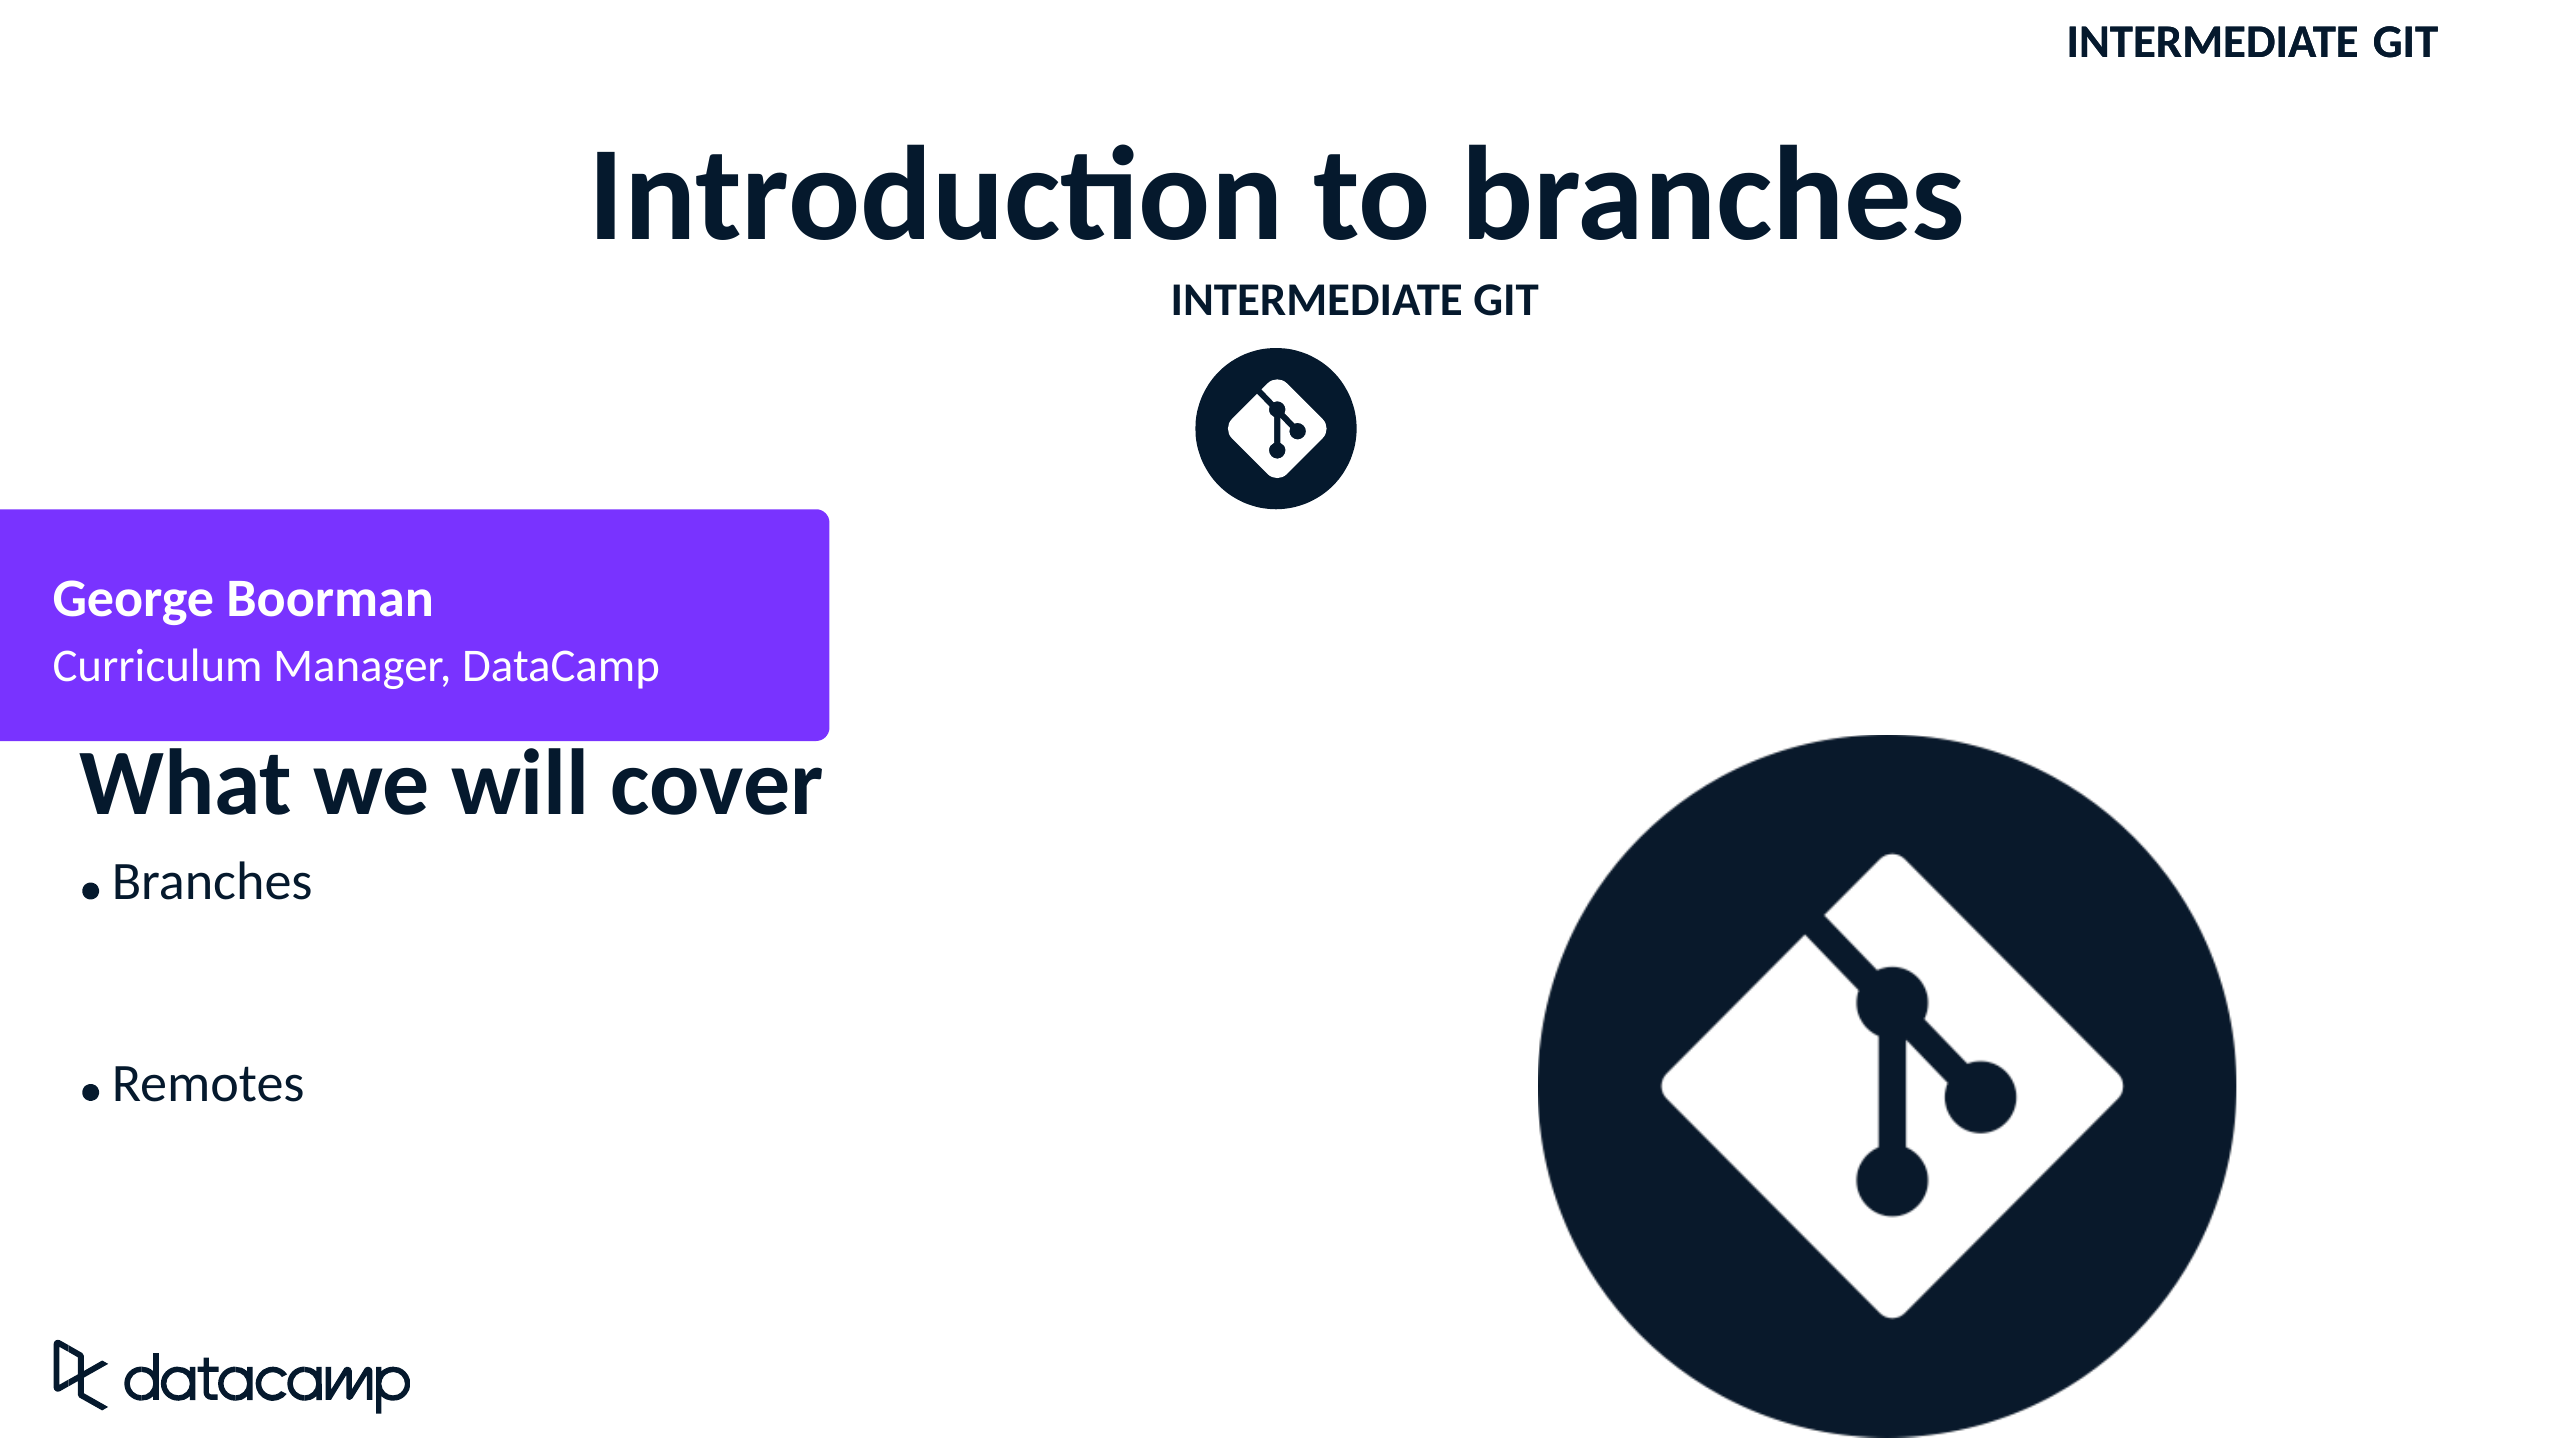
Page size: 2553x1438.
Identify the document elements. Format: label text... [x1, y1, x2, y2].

text Remotes [82, 1048, 1538, 1114]
text INTERMEDIATE GIT [54, 269, 1539, 327]
text Introduction to branches [547, 122, 2008, 269]
subtitle George Boorman [52, 564, 2464, 630]
subtitle What we will cover [79, 723, 2464, 838]
text Curriculum Manager, DataCamp [52, 635, 2464, 693]
text Branches [82, 847, 1538, 913]
picture [1538, 735, 2237, 1438]
